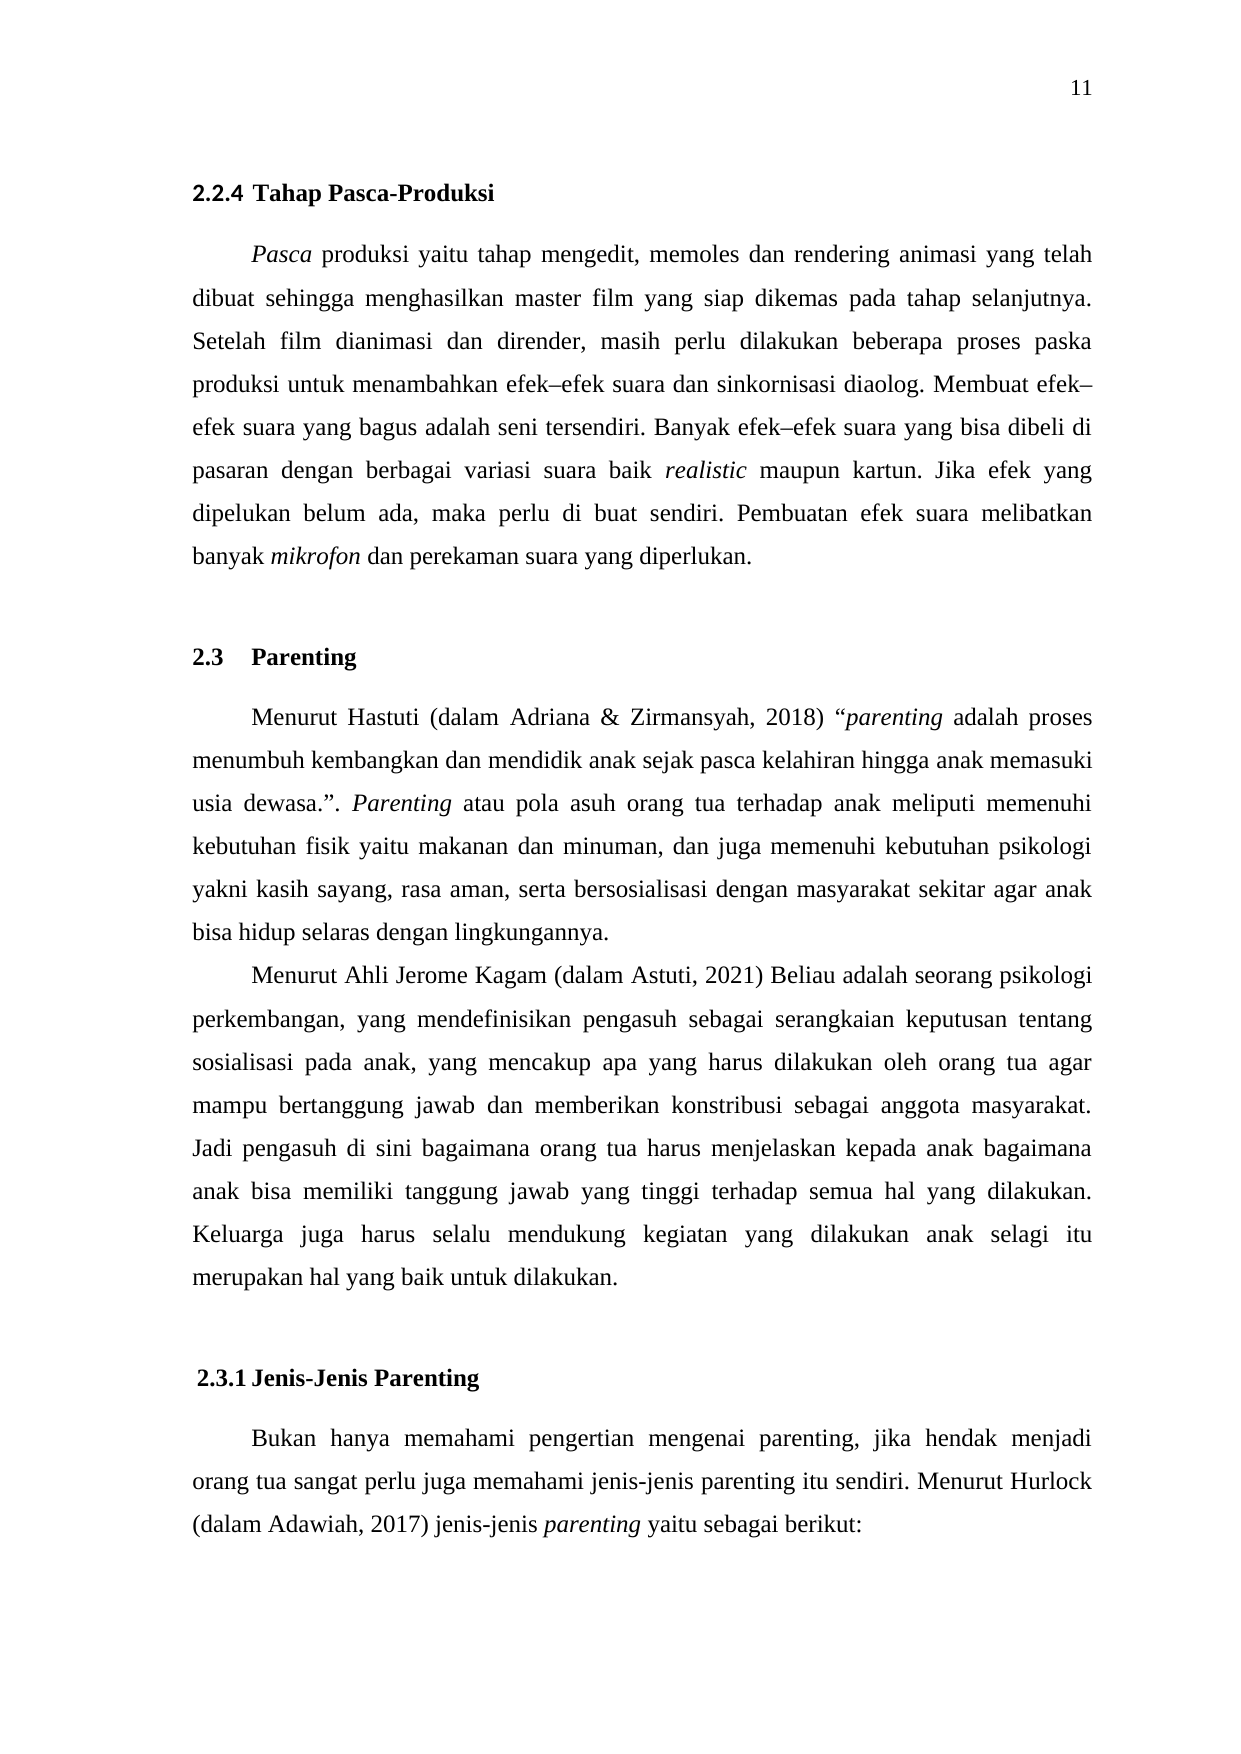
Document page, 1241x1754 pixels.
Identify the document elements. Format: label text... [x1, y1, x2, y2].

text Menurut Ahli Jerome Kagam (dalam Astuti, 2021) Beliau adalah seorang psikologi perkembangan, yang mendefinisikan pengasuh sebagai serangkaian keputusan tentang sosialisasi pada anak, yang mencakup apa yang harus dilakukan oleh orang tua agar mampu bertanggung jawab dan memberikan konstribusi sebagai anggota masyarakat. Jadi pengasuh di sini bagaimana orang tua harus menjelaskan kepada anak bagaimana anak bisa memiliki tanggung jawab yang tinggi terhadap semua hal yang dilakukan. Keluarga juga harus selalu mendukung kegiatan yang dilakukan anak selagi itu merupakan hal yang baik untuk dilakukan. [192, 961, 1093, 1291]
text Pasca produksi yaitu tahap mengedit, memoles dan rendering animasi yang telah dibuat sehingga menghasilkan master film yang siap dikemas pada tahap selanjutnya. Setelah film dianimasi dan dirender, masih perlu dilakukan beberapa proses paska produksi untuk menambahkan efek–efek suara dan sinkornisasi diaolog. Membuat efek–efek suara yang bagus adalah seni tersendiri. Banyak efek–efek suara yang bisa dibeli di pasaran dengan berbagai variasi suara baik realistic maupun kartun. Jika efek yang dipelukan belum ada, maka perlu di buat sendiri. Pembuatan efek suara melibatkan banyak mikrofon dan perekaman suara yang diperlukan. [192, 239, 1093, 570]
text Bukan hanya memahami pengertian mengenai parenting, jika hendak menjadi orang tua sangat perlu juga memahami jenis-jenis parenting itu sendiri. Menurut Hurlock (dalam Adawiah, 2017) jenis-jenis parenting yaitu sebagai berikut: [192, 1423, 1093, 1538]
text Menurut Hastuti (dalam Adriana & Zirmansyah, 2018) “parenting adalah proses menumbuh kembangkan dan mendidik anak sejak pasca kelahiran hingga anak memasuki usia dewasa.”. Parenting atau pola asuh orang tua terhadap anak meliputi memenuhi kebutuhan fisik yaitu makanan dan minuman, dan juga memenuhi kebutuhan psikologi yakni kasih sayang, rasa aman, serta bersosialisasi dengan masyarakat sekitar agar anak bisa hidup selaras dengan lingkungannya. [192, 702, 1093, 946]
list Jenis-Jenis Parenting [222, 1363, 1093, 1392]
list Tahap Pasca-Produksi [192, 177, 1093, 208]
list Parenting [192, 642, 1093, 671]
